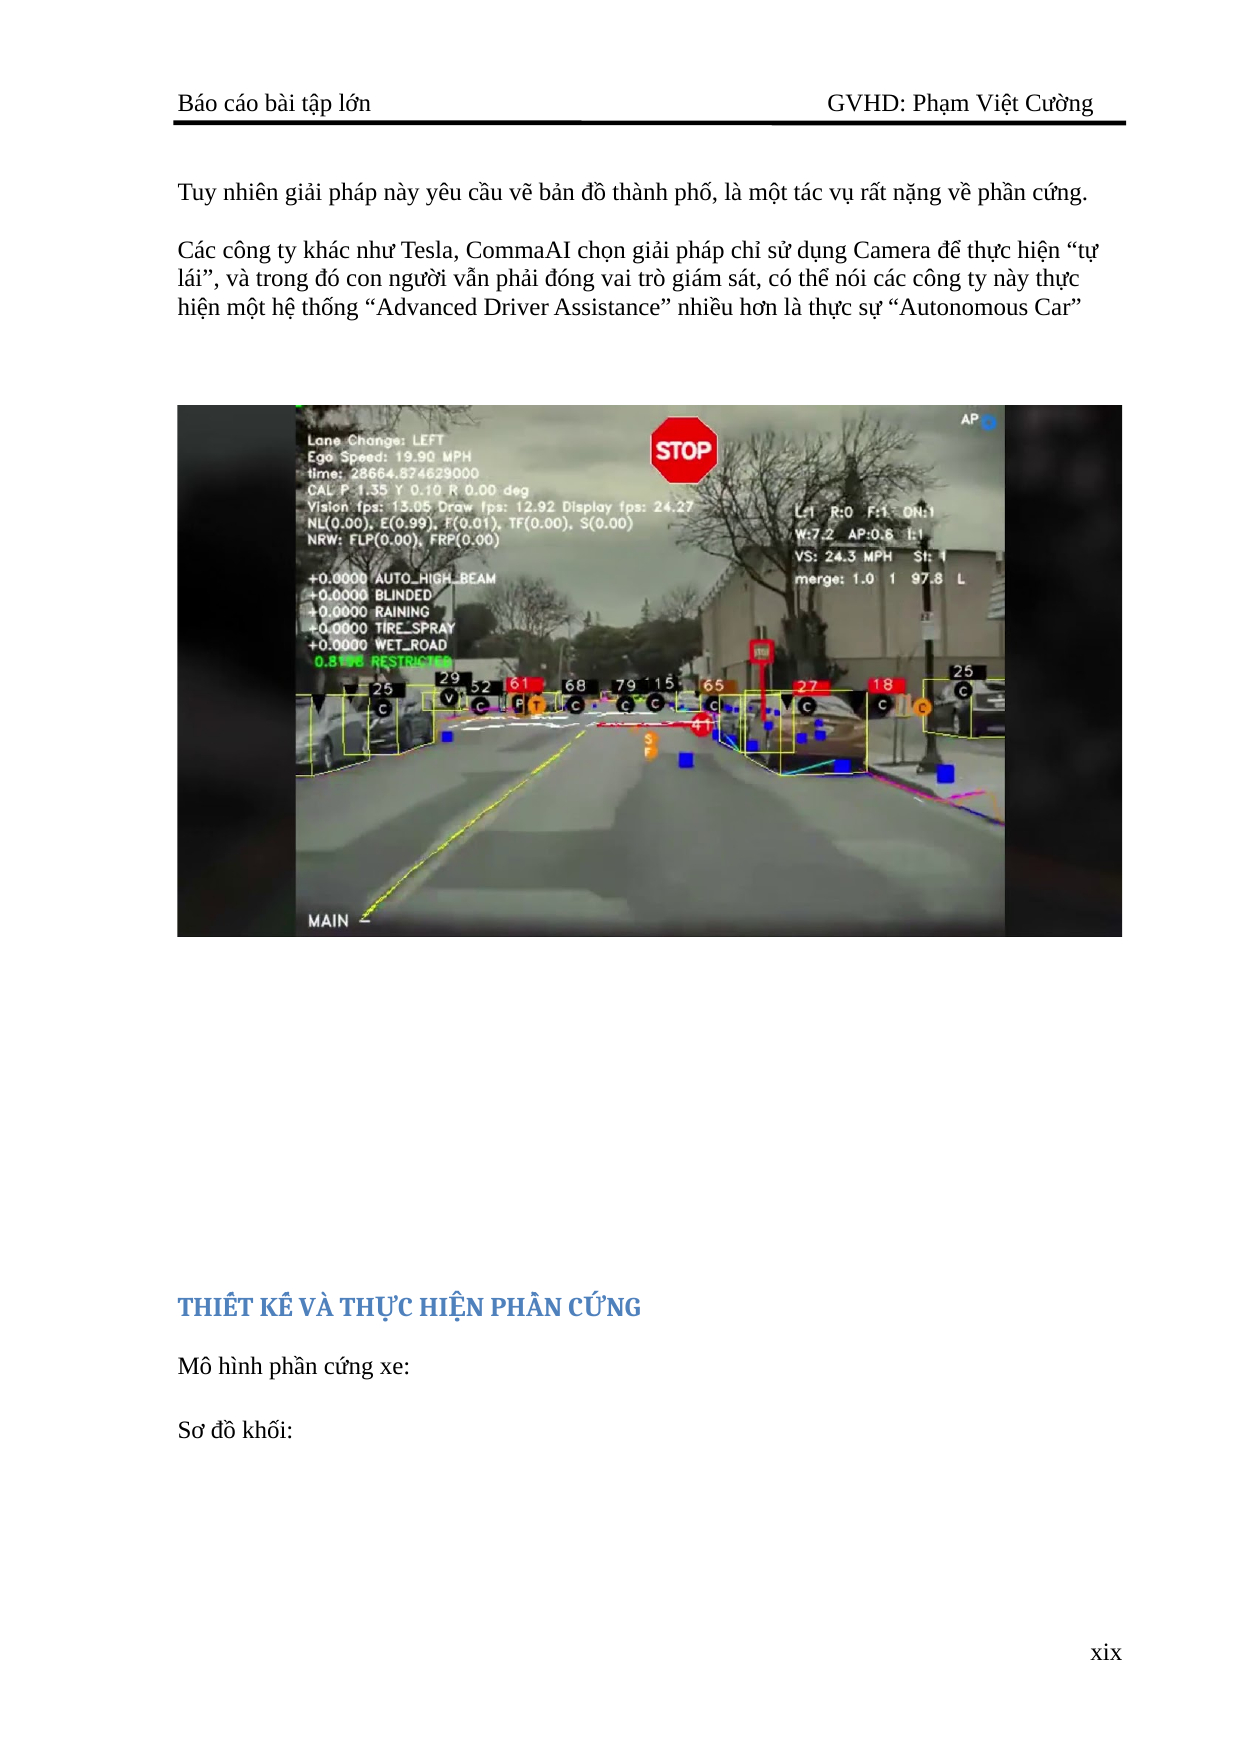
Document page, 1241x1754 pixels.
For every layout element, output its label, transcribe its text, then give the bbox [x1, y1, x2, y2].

text Các công ty khác như Tesla, CommaAI chọn giải pháp chỉ sử dụng Camera để thực hiện “tự lái”, và trong đó con người vẫn phải đóng vai trò giám sát, có thể nói các công ty này thực hiện một hệ thống “Advanced Driver Assistance” nhiều hơn là thực sự “Autonomous Car” [177, 235, 1122, 321]
text Sơ đồ khối: [177, 1415, 1122, 1444]
subtitle THIẾT KẾ VÀ THỰC HIỆN PHẦN CỨNG [177, 1292, 1122, 1323]
text Mô hình phần cứng xe: [177, 1351, 1122, 1380]
picture [177, 405, 1123, 937]
text Tuy nhiên giải pháp này yêu cầu vẽ bản đồ thành phố, là một tác vụ rất nặng về phần cứng. [177, 177, 1122, 206]
